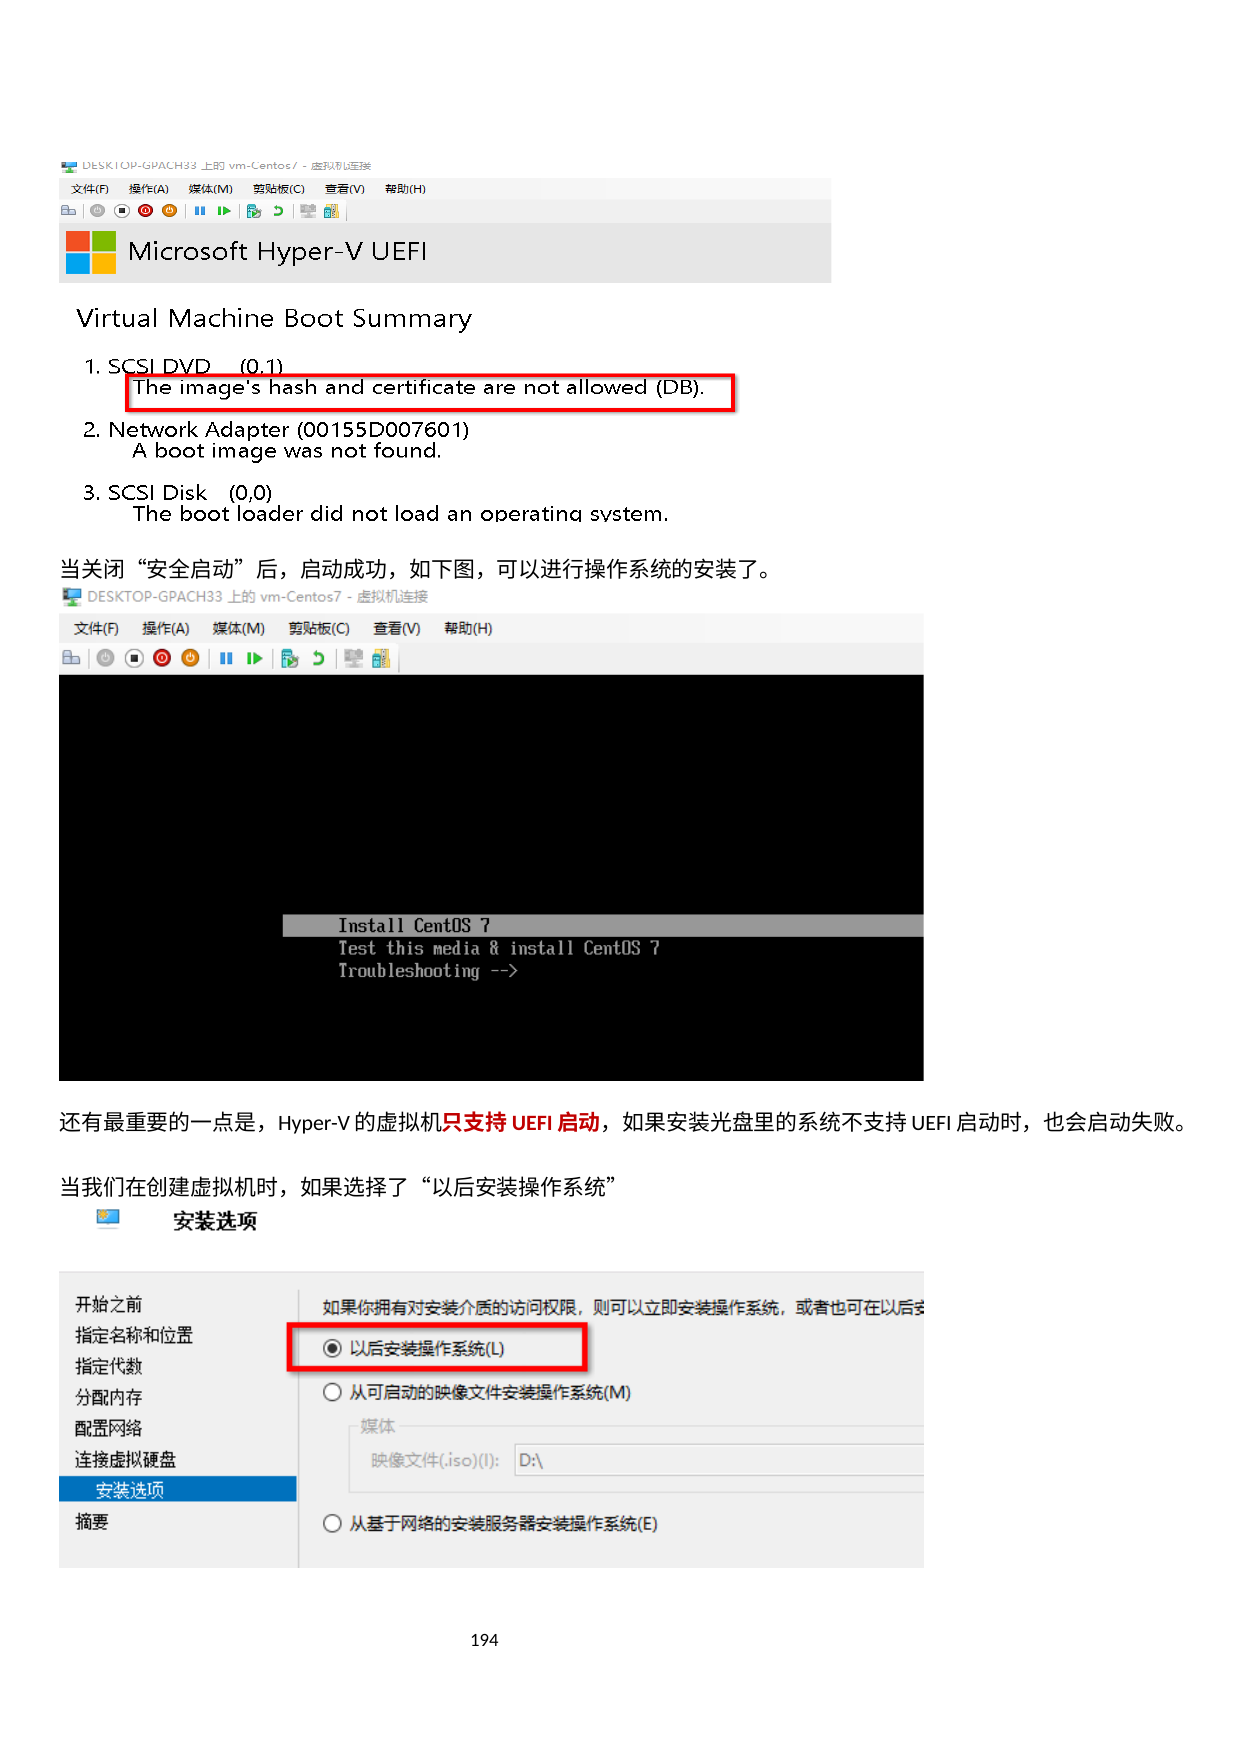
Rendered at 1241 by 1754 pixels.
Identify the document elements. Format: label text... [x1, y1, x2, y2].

text 当关闭“安全启动”后，启动成功，如下图，可以进行操作系统的安装了。 [59, 552, 1181, 584]
picture [59, 1202, 924, 1568]
text 当我们在创建虚拟机时，如果选择了“以后安装操作系统” [59, 1169, 1181, 1202]
picture [59, 162, 832, 522]
picture [59, 584, 924, 1081]
text 还有最重要的一点是，Hyper-V的虚拟机只支持UEFI启动，如果安装光盘里的系统不支持UEFI启动时，也会启动失败。 [59, 1104, 1181, 1137]
